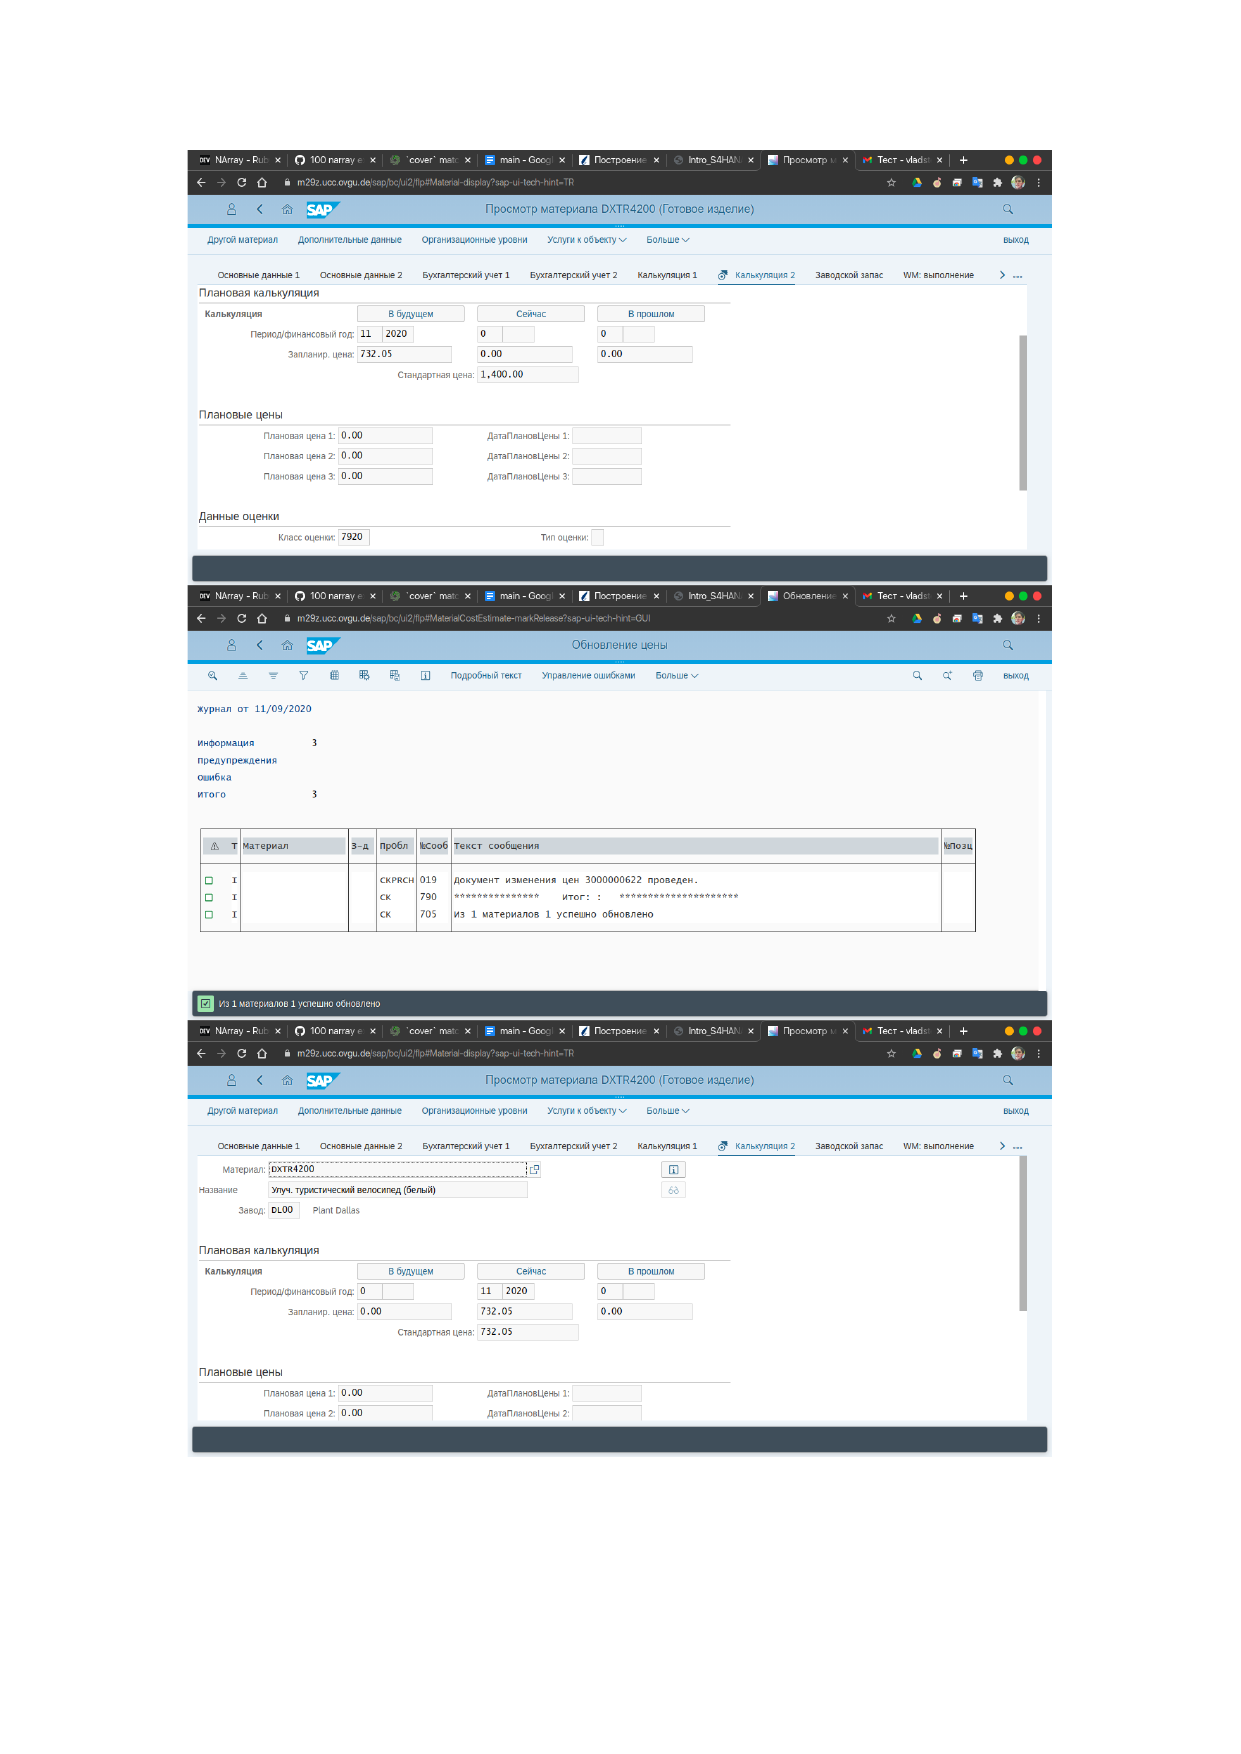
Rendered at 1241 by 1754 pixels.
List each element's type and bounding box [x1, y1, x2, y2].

picture [187, 1100, 1052, 1457]
picture [187, 150, 1052, 223]
picture [187, 229, 1052, 659]
picture [187, 665, 1052, 1094]
